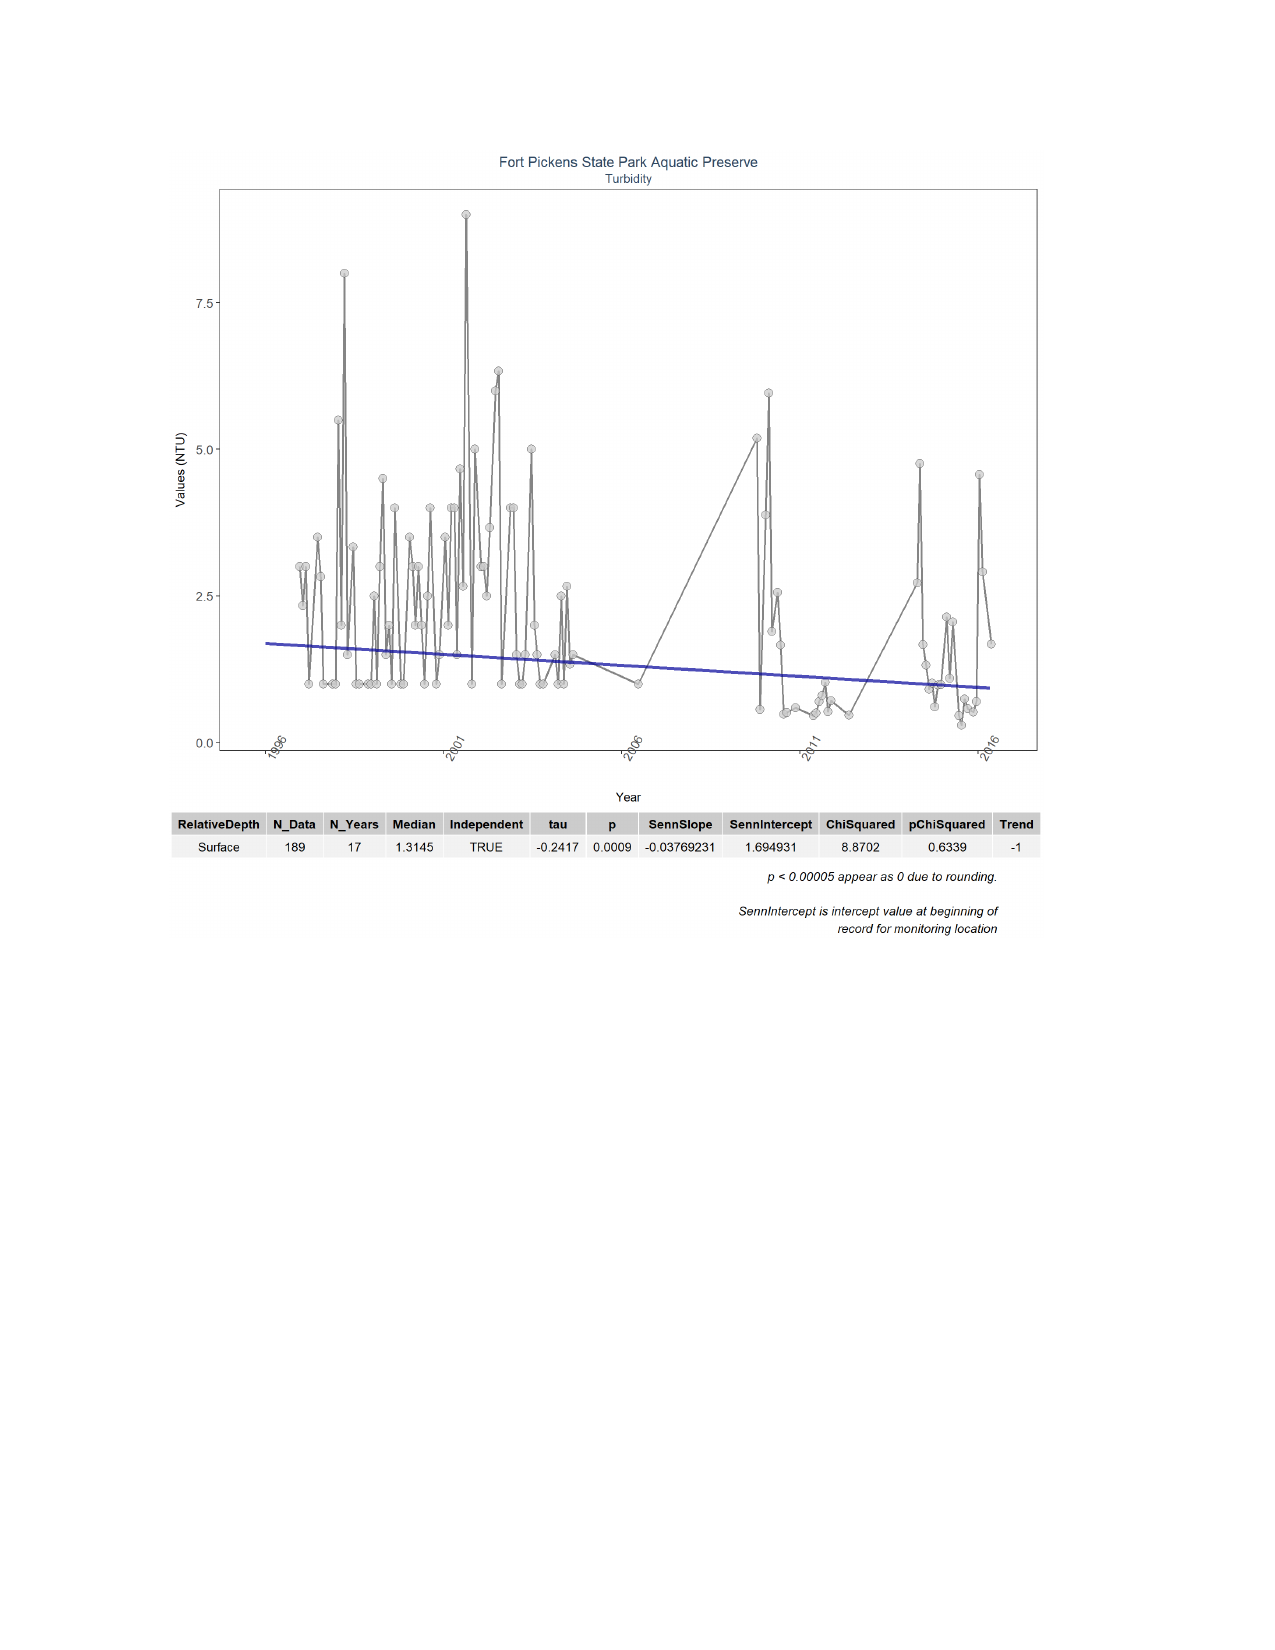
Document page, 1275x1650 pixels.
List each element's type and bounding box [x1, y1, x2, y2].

picture [168, 150, 1044, 938]
